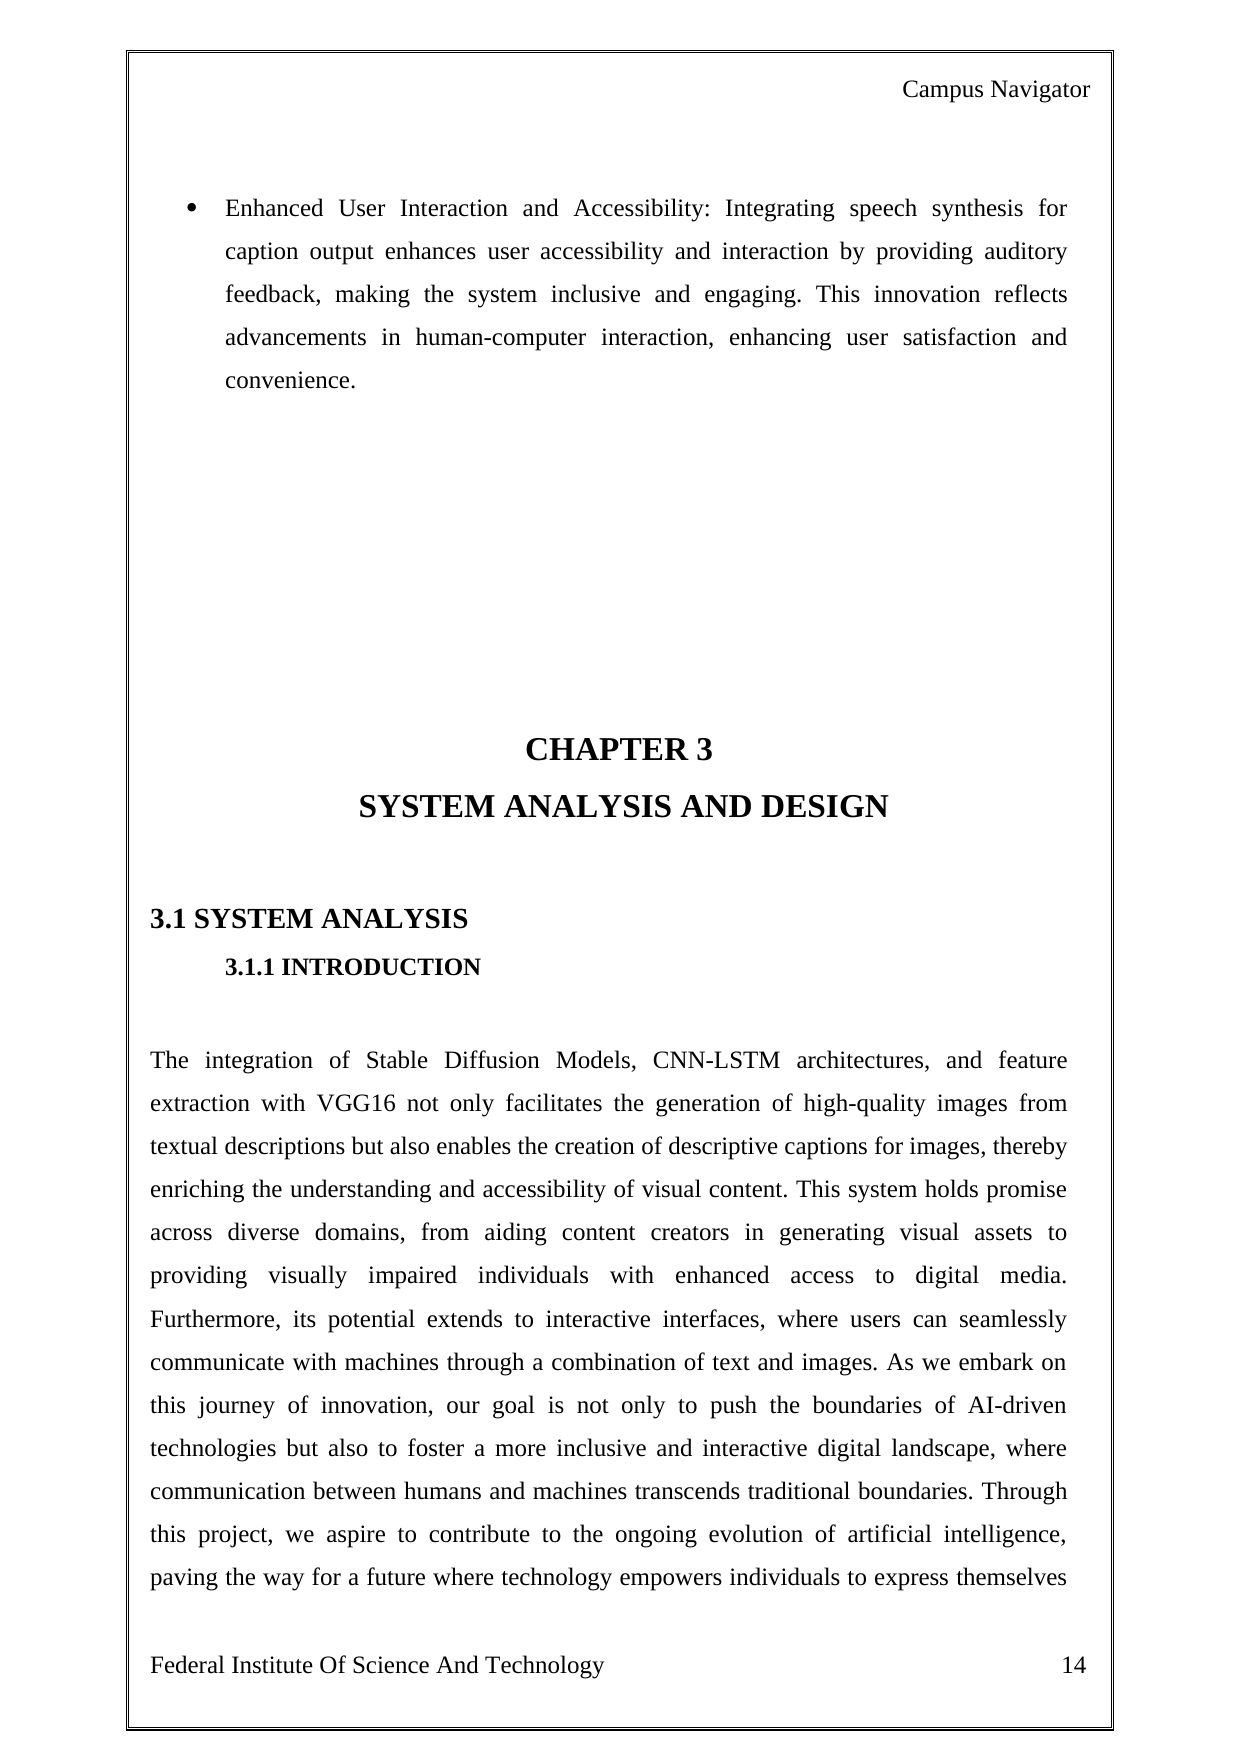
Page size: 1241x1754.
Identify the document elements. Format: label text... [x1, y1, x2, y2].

text CHAPTER 3 [450, 729, 1068, 767]
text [150, 1045, 1068, 1591]
list Enhanced User Interaction and Accessibility: Integrating speech synthesis for caption output enhances user accessibility and interaction by providing auditory feedback, making the system inclusive and engaging. This innovation reflects advancements in human-computer interaction, enhancing user satisfaction and convenience. [187, 193, 1068, 394]
text 3.1 SYSTEM ANALYSIS [150, 901, 1068, 935]
text 3.1.1 INTRODUCTION [150, 952, 1068, 980]
text SYSTEM ANALYSIS AND DESIGN [150, 786, 1068, 824]
